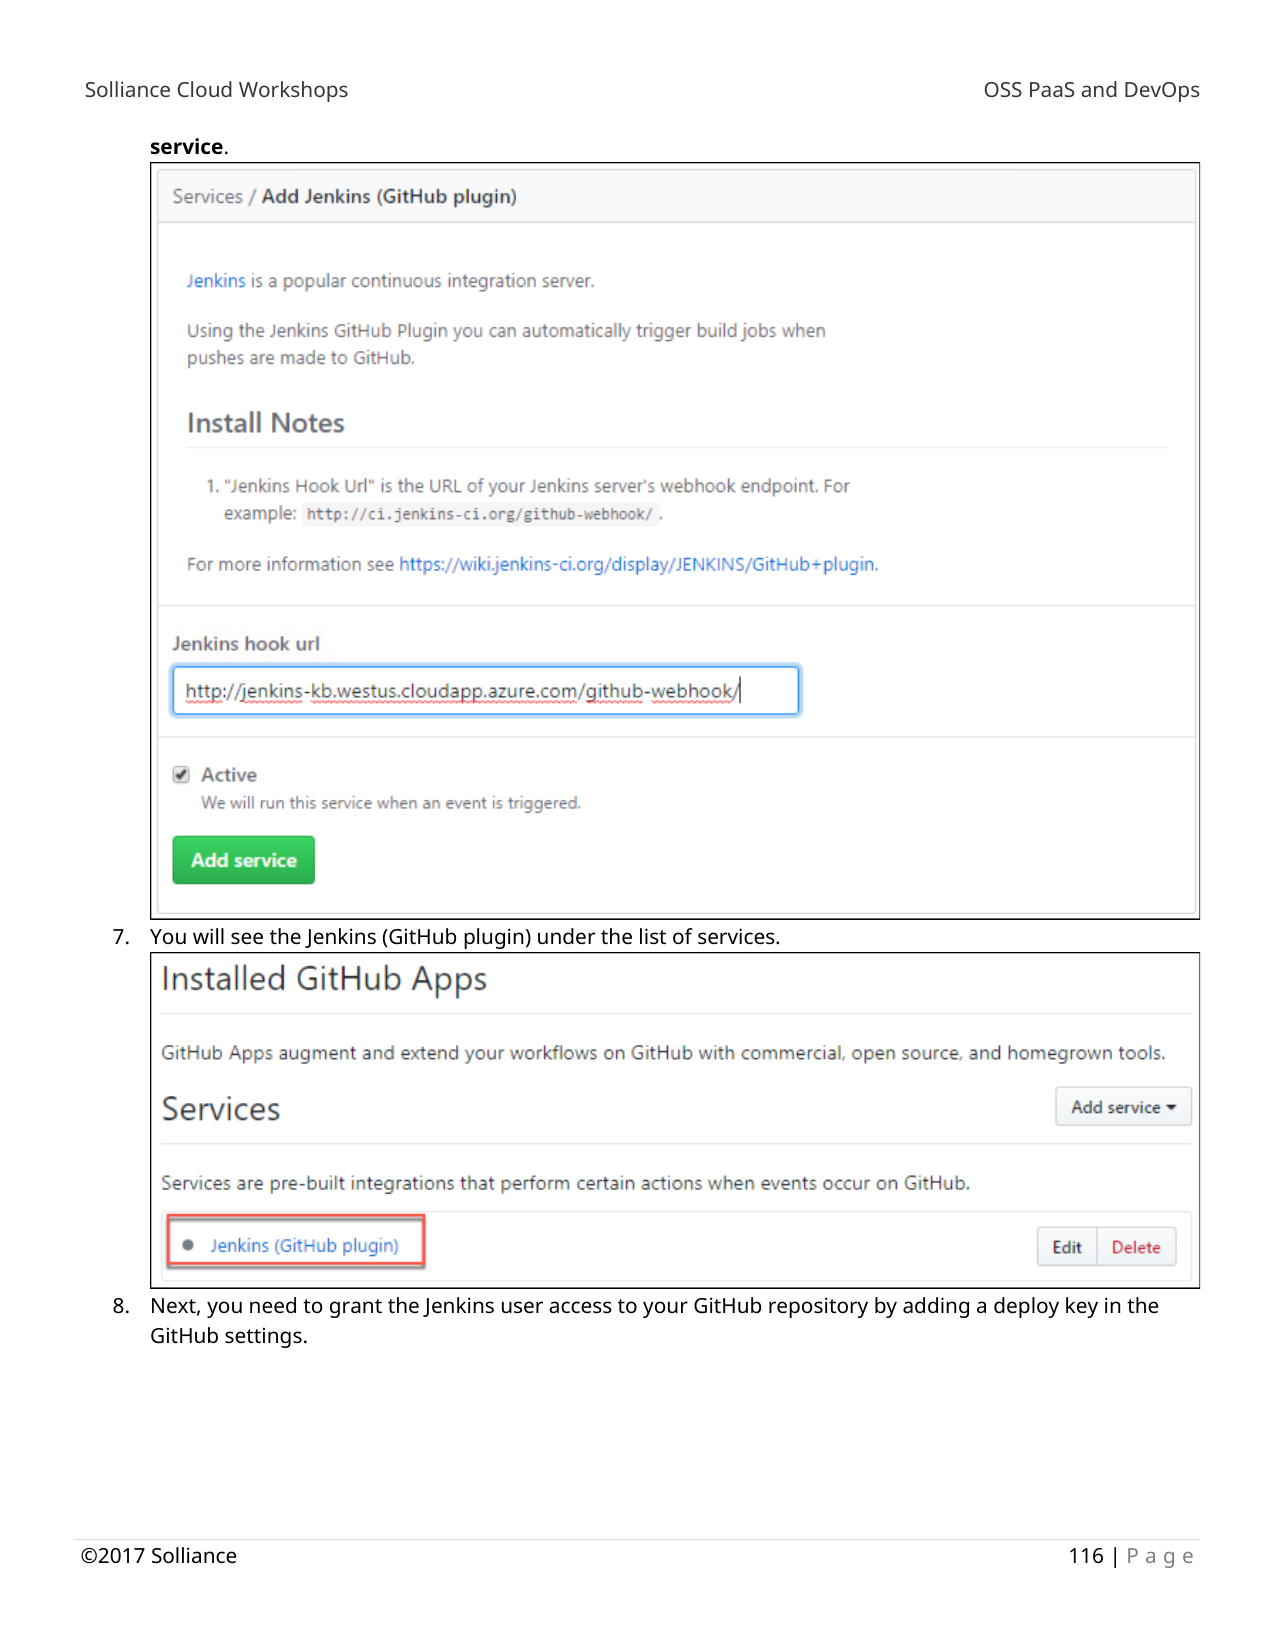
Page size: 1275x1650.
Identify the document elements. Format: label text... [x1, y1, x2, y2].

list Next, you need to grant the Jenkins user access to your GitHub repository by adding a deploy key in the GitHub settings. [112, 1291, 1200, 1350]
picture [150, 952, 1200, 1289]
picture [150, 162, 1200, 920]
